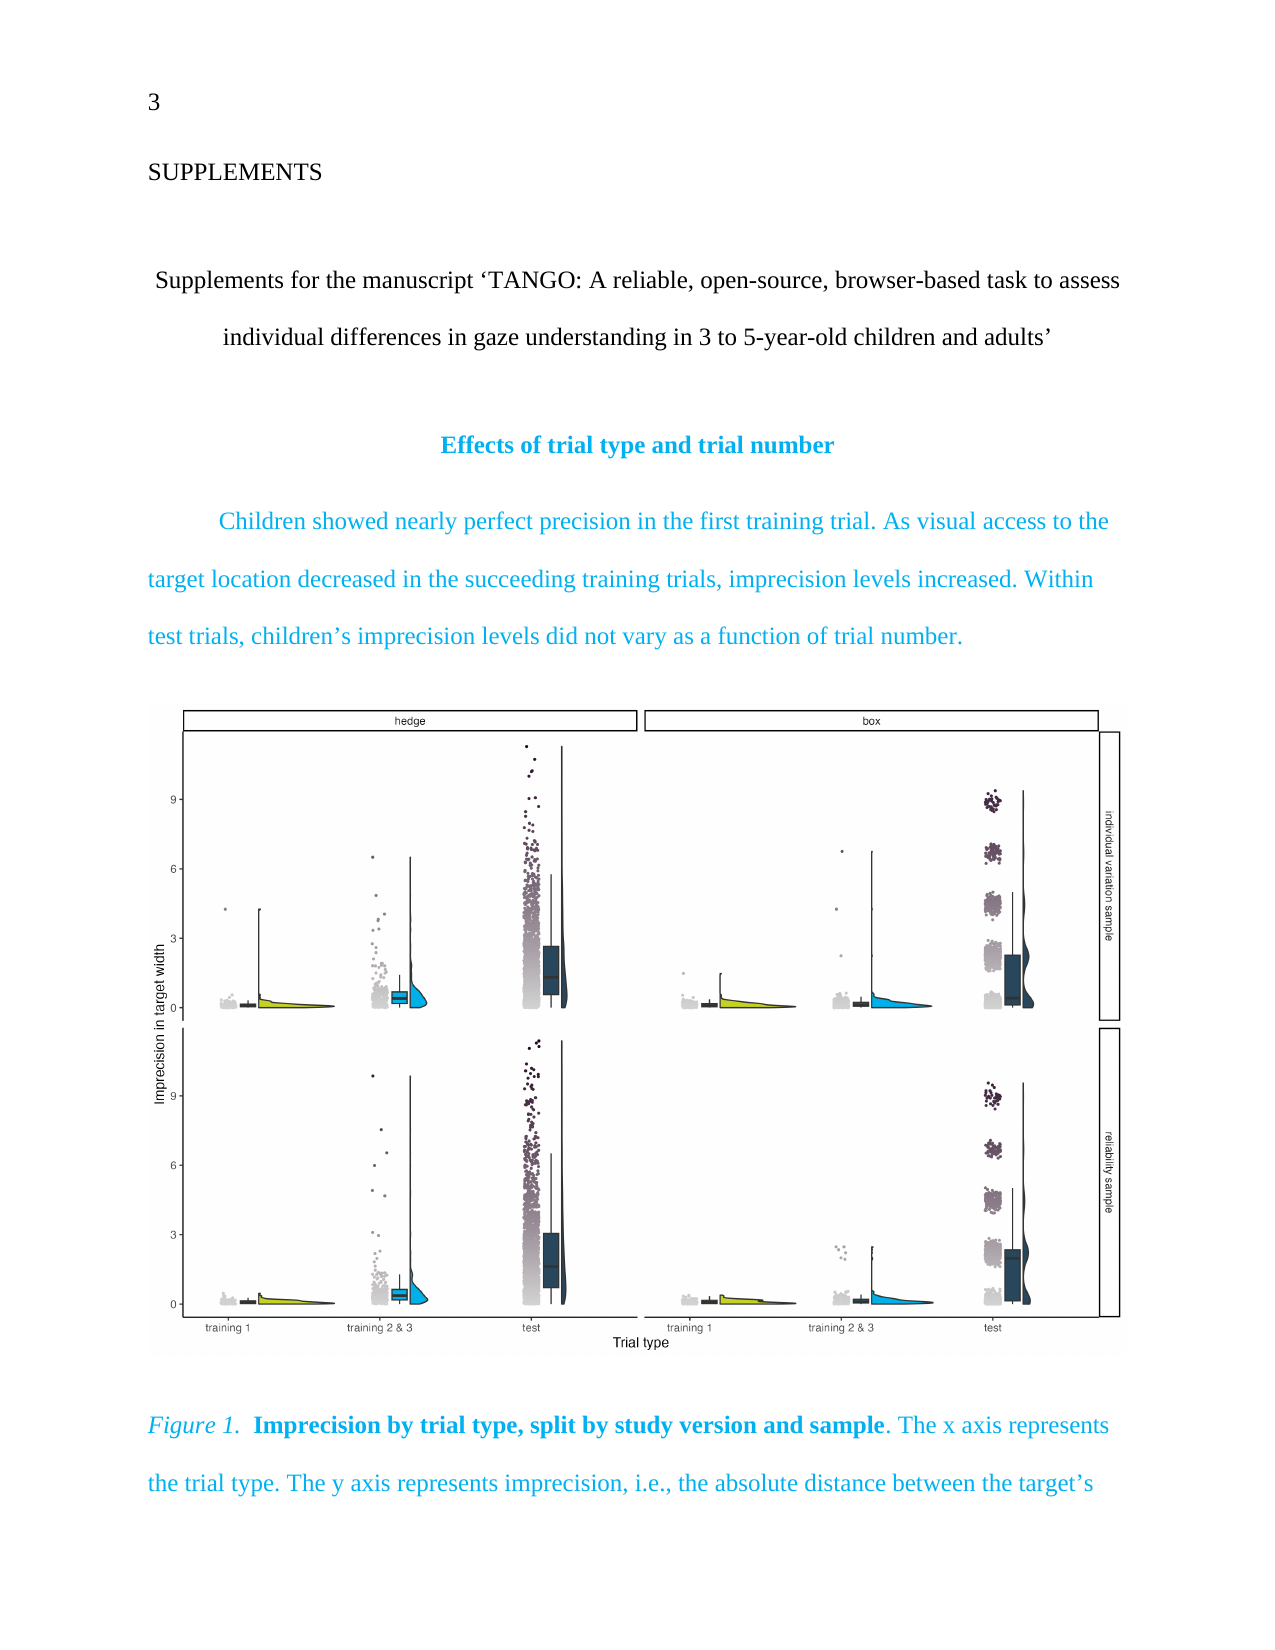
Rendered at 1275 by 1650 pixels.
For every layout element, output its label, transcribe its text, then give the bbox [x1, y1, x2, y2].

text Children showed nearly perfect precision in the first training trial. As visual access to the target location decreased in the succeeding training trials, imprecision levels increased. Within test trials, children’s imprecision levels did not vary as a function of trial number. [148, 506, 1127, 650]
text Supplements for the manuscript ‘TANGO: A reliable, open-source, browser-based task to assess individual differences in gaze understanding in 3 to 5-year-old children and adults’ [148, 265, 1127, 351]
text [148, 1410, 1127, 1497]
picture [147, 703, 1127, 1357]
subtitle Effects of trial type and trial number [148, 430, 1127, 459]
